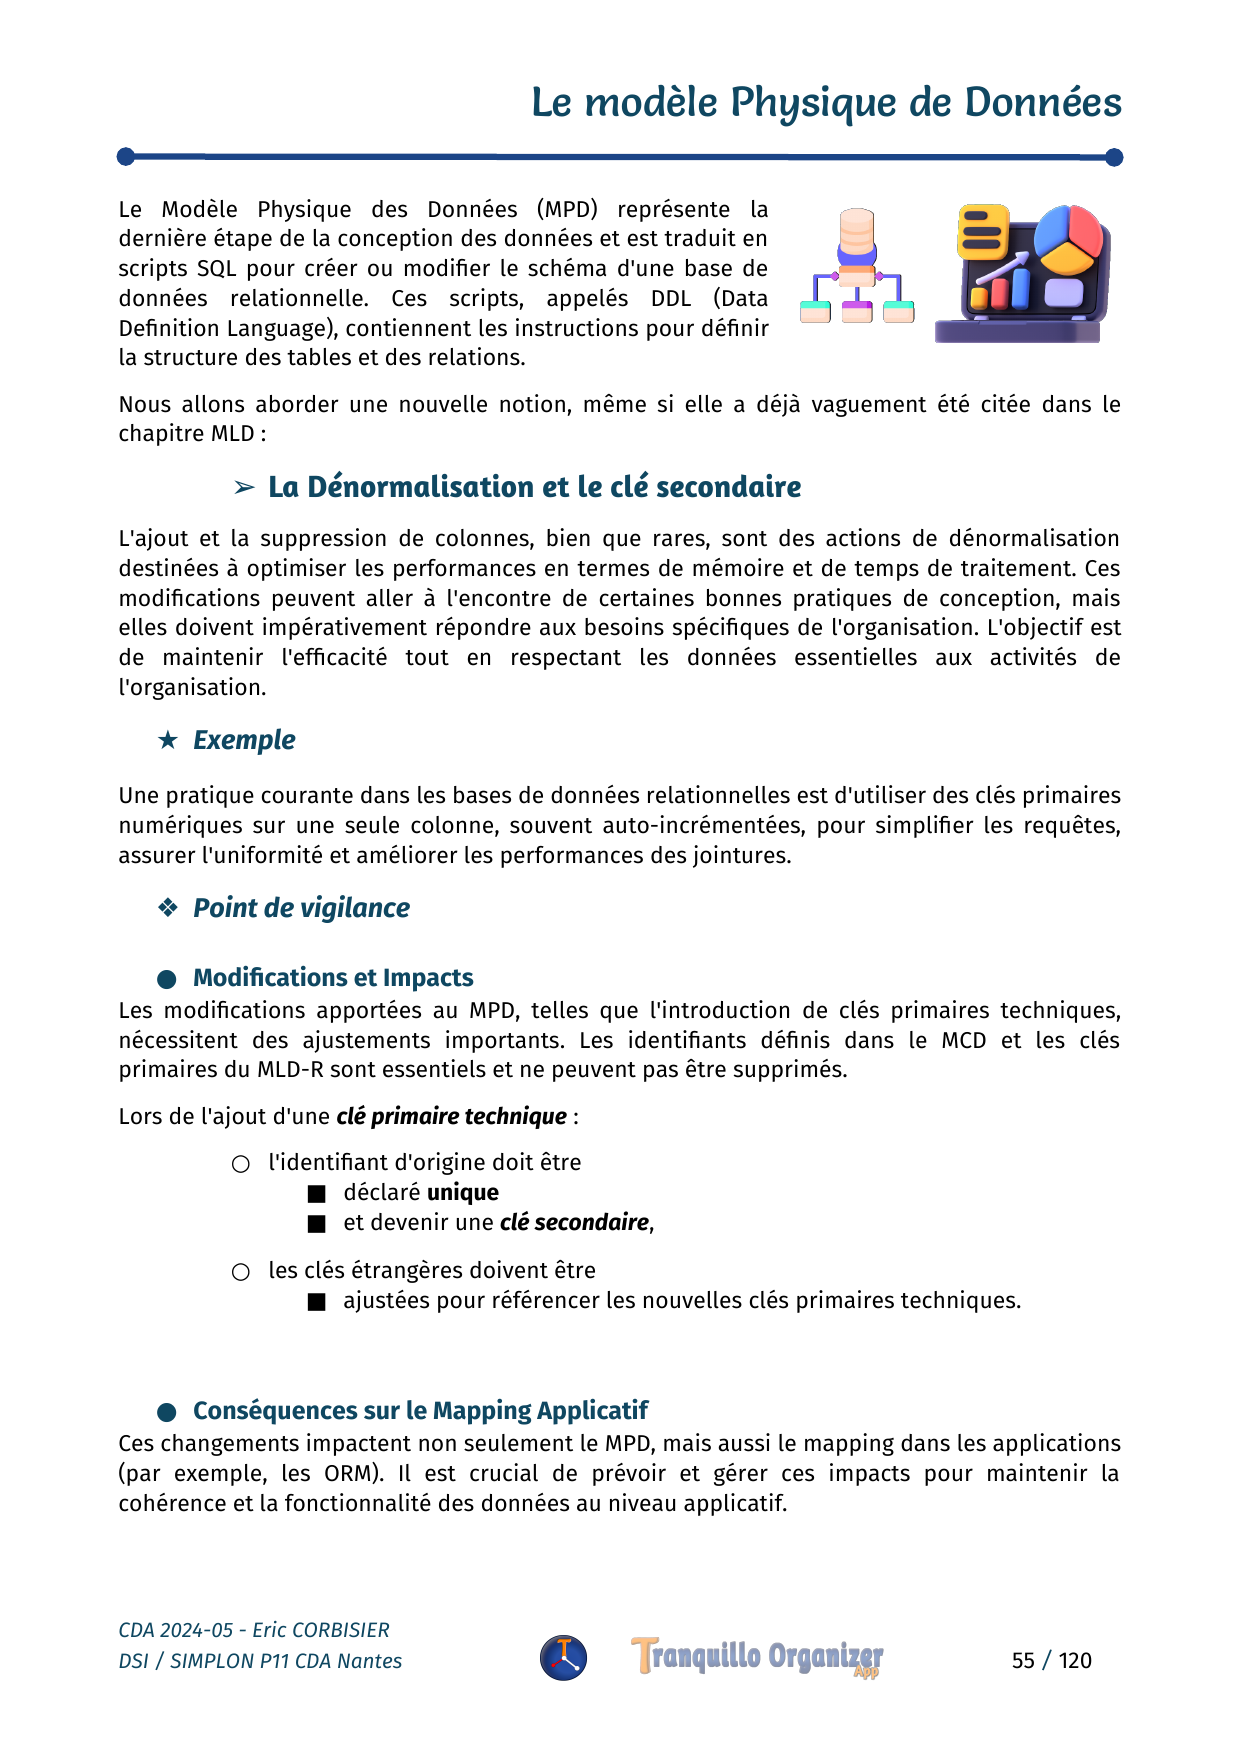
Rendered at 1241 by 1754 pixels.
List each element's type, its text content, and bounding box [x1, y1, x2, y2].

text Les modifications apportées au MPD, telles que l'introduction de clés primaires techniques, nécessitent des ajustements importants. Les identifiants définis dans le MCD et les clés primaires du MLD-R sont essentiels et ne peuvent pas être supprimés. [118, 997, 1122, 1084]
picture [788, 198, 1117, 348]
subtitle Exemple [156, 724, 1122, 757]
subtitle Modifications et Impacts [156, 963, 1122, 993]
list les clés étrangères doivent être [231, 1257, 1122, 1284]
text Ces changements impactent non seulement le MPD, mais aussi le mapping dans les applications (par exemple, les ORM). Il est crucial de prévoir et gérer ces impacts pour maintenir la cohérence et la fonctionnalité des données au niveau applicatif. [118, 1430, 1122, 1517]
picture [539, 1635, 589, 1682]
list l'identifiant d'origine doit être [231, 1149, 1122, 1177]
subtitle Le modèle Physique de Données [193, 76, 1122, 127]
text Une pratique courante dans les bases de données relationnelles est d'utiliser des clés primaires numériques sur une seule colonne, souvent auto-incrémentées, pour simplifier les requêtes, assurer l'uniformité et améliorer les performances des jointures. [118, 782, 1122, 869]
subtitle Conséquences sur le Mapping Applicatif [156, 1396, 1122, 1426]
text Lors de l'ajout d'une clé primaire technique : [118, 1103, 1122, 1130]
list et devenir une clé secondaire, [306, 1208, 1122, 1236]
subtitle Point de vigilance [156, 892, 1122, 925]
text Nous allons aborder une nouvelle notion, même si elle a déjà vaguement été citée dans le chapitre MLD : [118, 391, 1122, 448]
list ajustées pour référencer les nouvelles clés primaires techniques. [306, 1287, 1122, 1314]
list déclaré unique [306, 1179, 1122, 1206]
text L'ajout et la suppression de colonnes, bien que rares, sont des actions de dénormalisation destinées à optimiser les performances en termes de mémoire et de temps de traitement. Ces modifications peuvent aller à l'encontre de certaines bonnes pratiques de conception, mais elles doivent impérativement répondre aux besoins spécifiques de l'organisation. L'objectif est de maintenir l'efficacité tout en respectant les données essentielles aux activités de l'organisation. [118, 525, 1122, 701]
subtitle La Dénormalisation et le clé secondaire [231, 467, 1122, 504]
